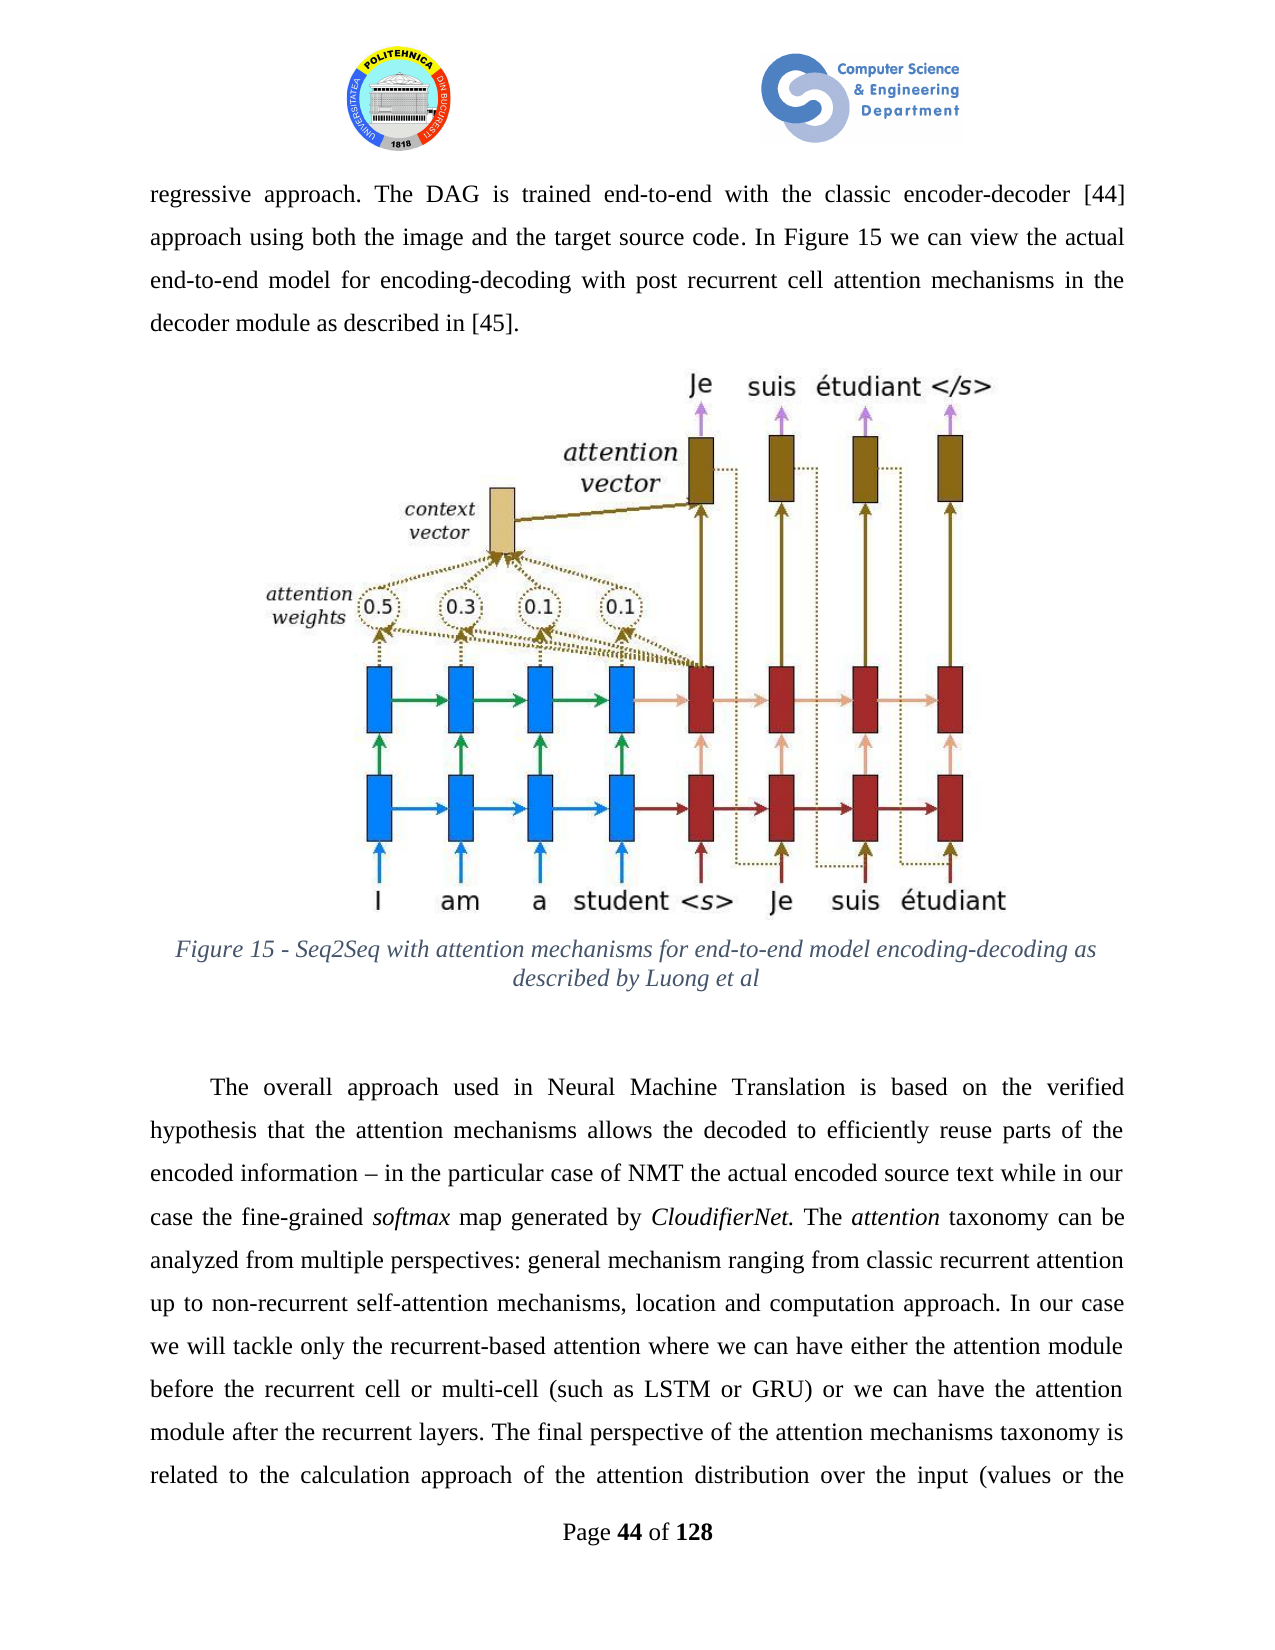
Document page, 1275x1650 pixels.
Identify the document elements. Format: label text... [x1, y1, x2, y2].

picture [346, 46, 451, 151]
picture [265, 368, 1009, 920]
table_header Figure 15 - Seq2Seq with attention mechanisms for end-to-end model encoding-decoding as described by Luong et al [150, 368, 1124, 1012]
picture [760, 53, 963, 144]
